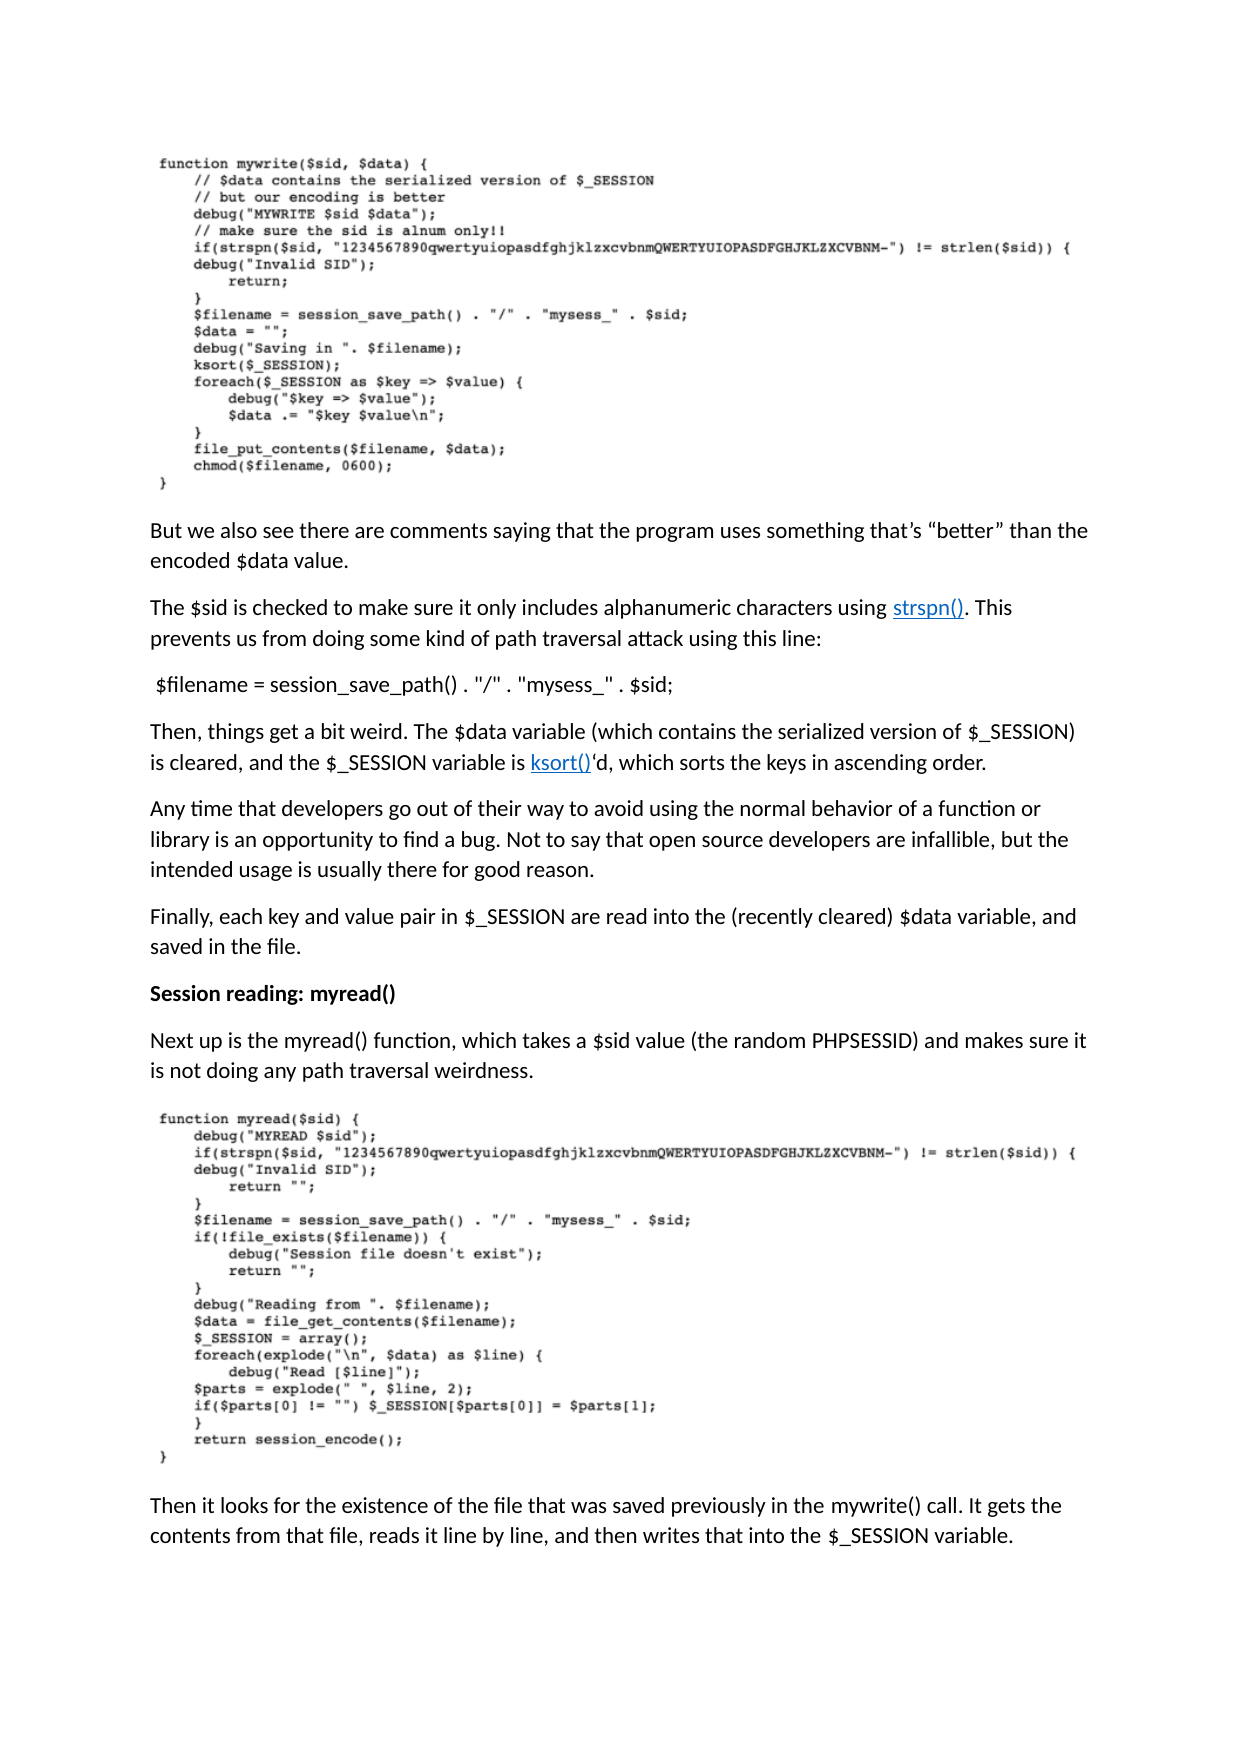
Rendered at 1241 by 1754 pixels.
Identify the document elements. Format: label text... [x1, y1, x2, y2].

text Finally, each key and value pair in $_SESSION are read into the (recently cleared) $data variable, and saved in the file. [150, 902, 1090, 960]
text $filename = session_save_path() . "/" . "mysess_" . $sid; [150, 671, 1090, 698]
text Any time that developers go out of their way to avoid using the normal behavior of a function or library is an opportunity to find a bug. Not to say that open source developers are infallible, but the intended usage is usually there for good reason. [150, 794, 1090, 883]
text Then, things get a bit weird. The $data variable (which contains the serialized version of $_SESSION) is cleared, and the $_SESSION variable is ksort()‘d, which sorts the keys in ascending order. [150, 717, 1090, 776]
text The $sid is checked to make sure it only includes alphanumeric characters using strspn(). This prevents us from doing some kind of path traversal attack using this line: [150, 593, 1090, 652]
text But we also see there are comments saying that the program uses something that’s “better” than the encoded $data value. [150, 516, 1090, 574]
text Next up is the myread() function, which takes a $sid value (the random PHPSESSID) and makes sure it is not doing any path traversal weirdness. [150, 1026, 1090, 1084]
text Then it looks for the existence of the file that was saved previously in the mywrite() call. It gets the contents from that file, reads it line by line, and then writes that into the $_SESSION variable. [150, 1491, 1090, 1549]
picture [150, 1102, 1091, 1473]
picture [150, 150, 1091, 498]
text Session reading: myread() [150, 979, 1090, 1007]
